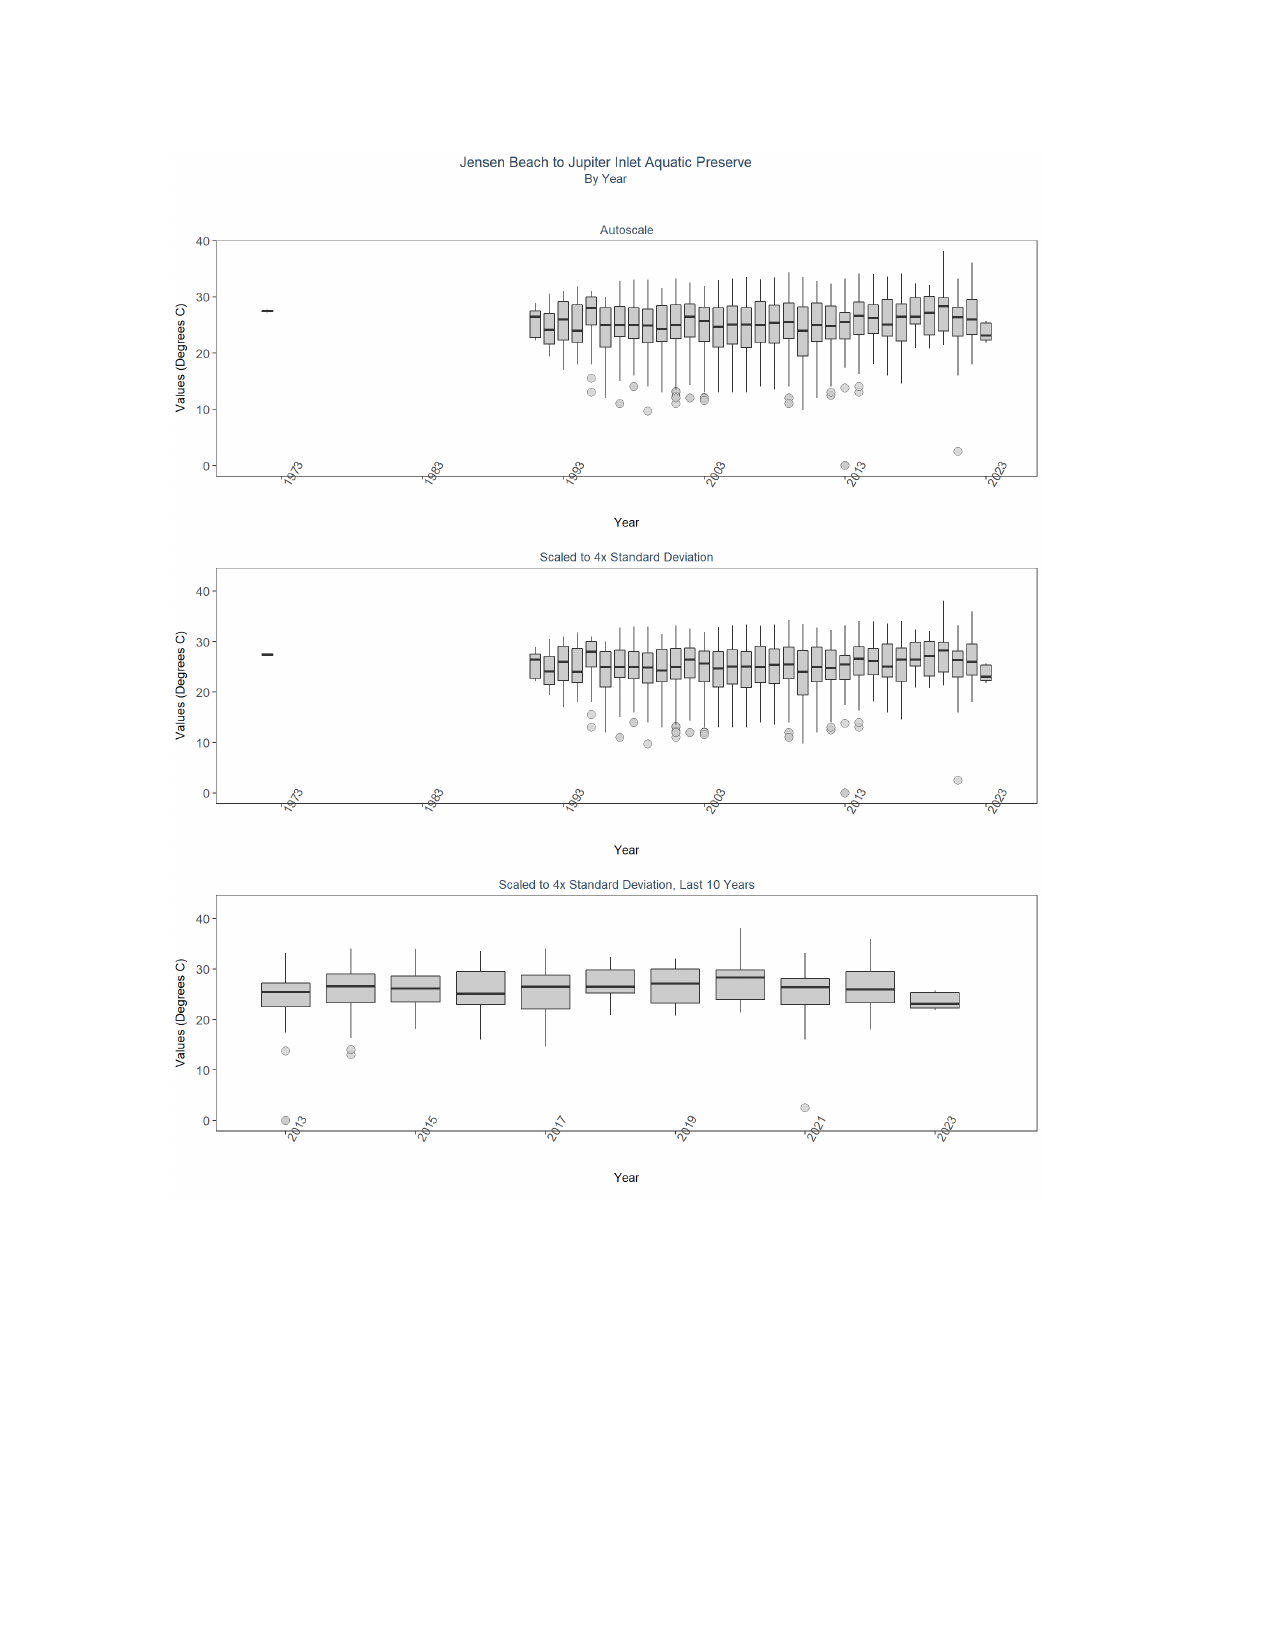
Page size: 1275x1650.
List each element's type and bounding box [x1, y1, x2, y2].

picture [168, 150, 1044, 1200]
